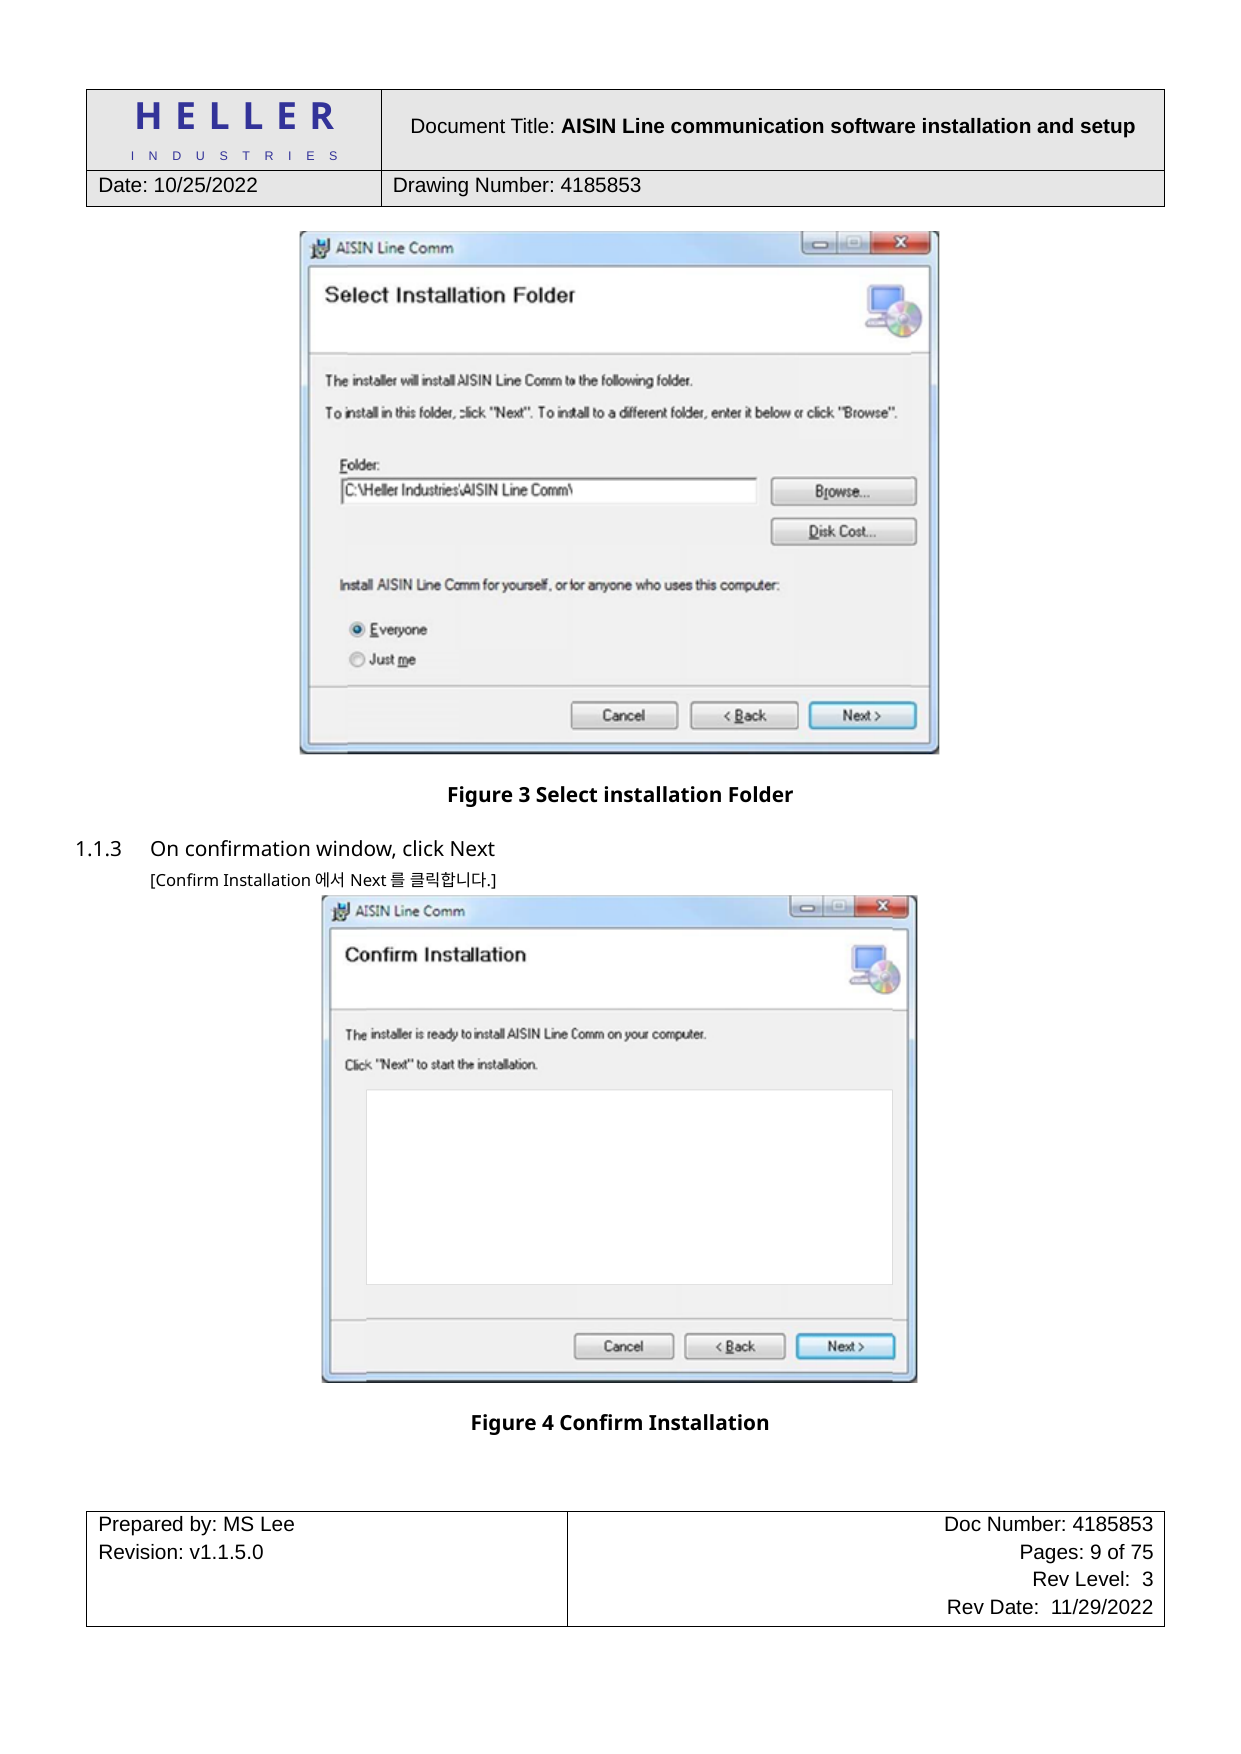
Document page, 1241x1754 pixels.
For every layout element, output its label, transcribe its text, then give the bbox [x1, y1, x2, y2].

picture [299, 231, 941, 756]
picture [321, 894, 919, 1383]
subtitle On confirmation window, click Next [75, 834, 1165, 862]
text [Confirm Installation에서 Next를 클릭합니다.] [150, 867, 1165, 891]
text Figure 3 Select installation Folder [75, 781, 1165, 809]
text Figure 4 Confirm Installation [75, 1408, 1165, 1436]
